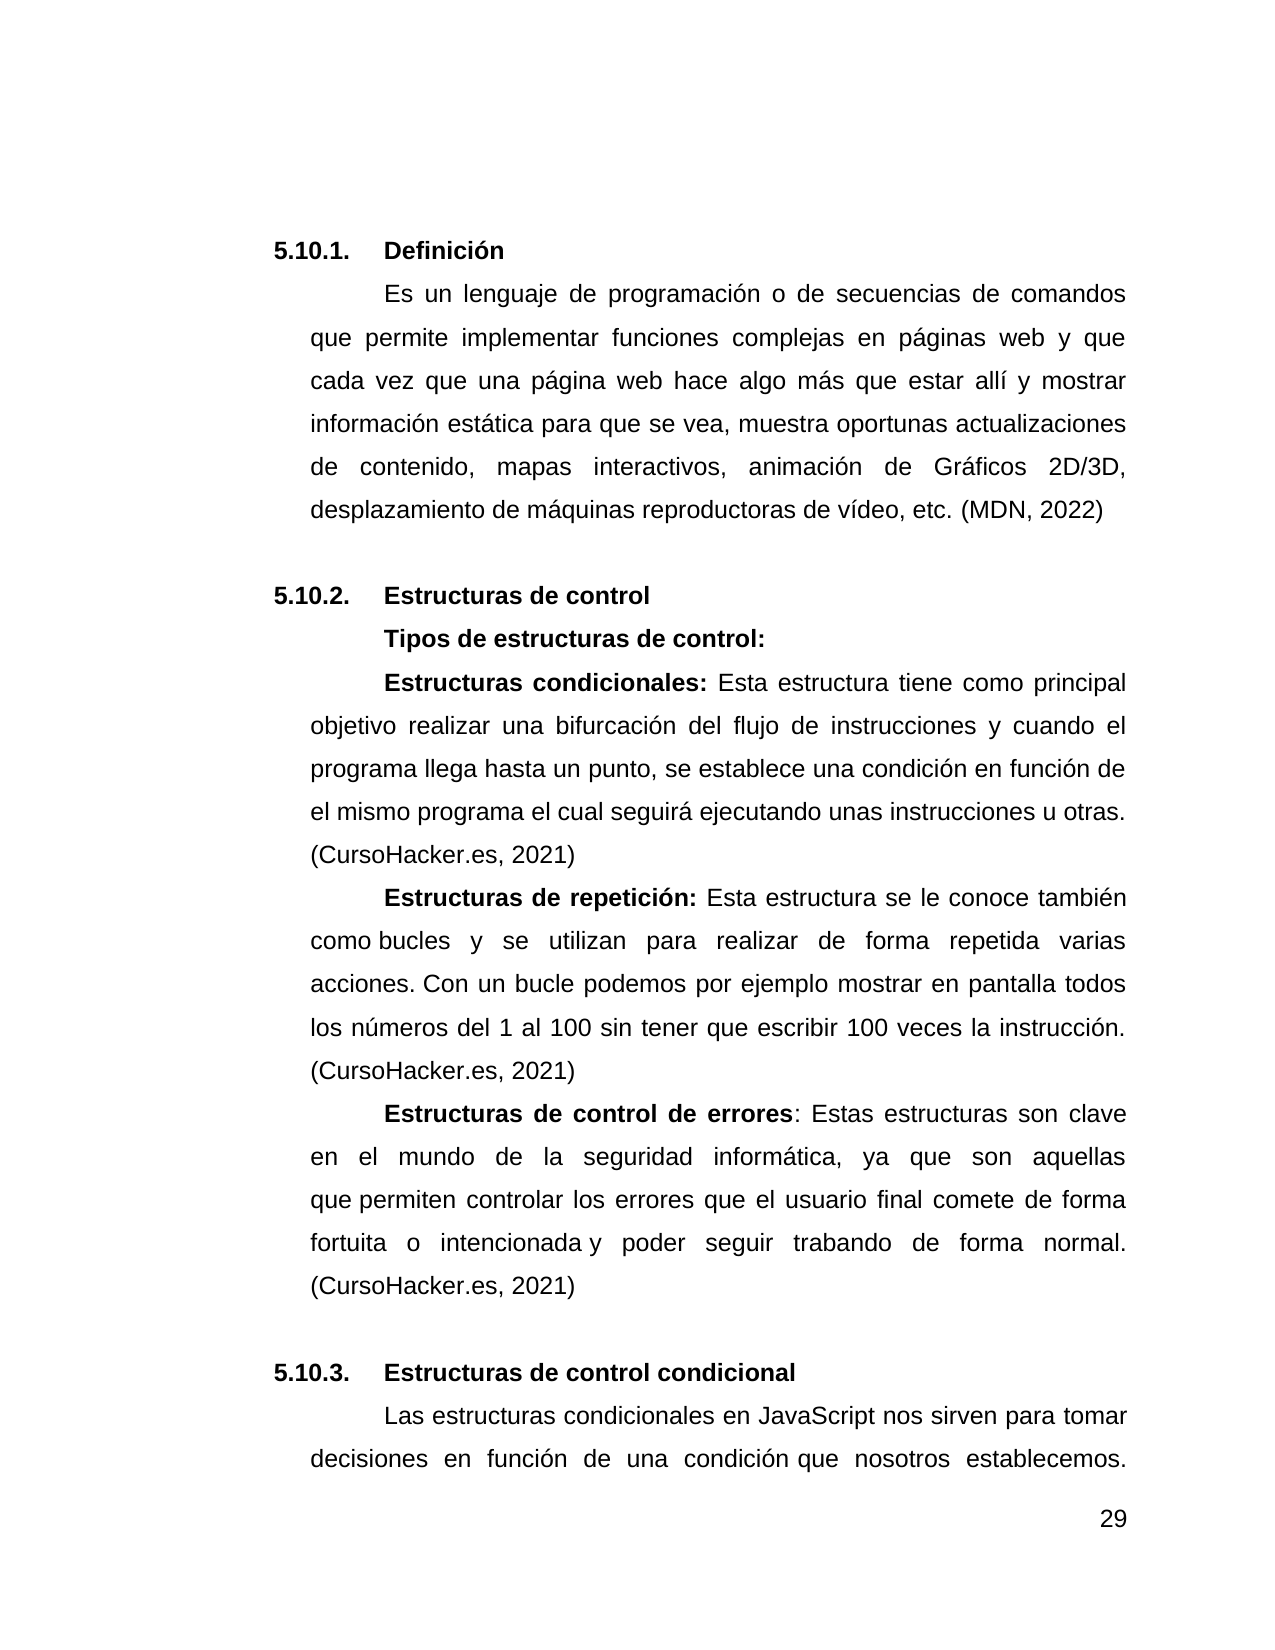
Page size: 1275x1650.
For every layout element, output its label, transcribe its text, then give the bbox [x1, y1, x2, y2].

text Estructuras de control de errores: Estas estructuras son clave en el mundo de la seguridad informática, ya que son aquellas que permiten controlar los errores que el usuario final comete de forma fortuita o intencionada y poder seguir trabando de forma normal. [310, 1099, 1127, 1300]
text Definición [273, 236, 1127, 265]
text Tipos de estructuras de control: [310, 624, 1127, 653]
text Estructuras de control condicional [273, 1357, 1127, 1386]
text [310, 1401, 1127, 1472]
text Estructuras de control [273, 581, 1127, 610]
text Estructuras de repetición: Esta estructura se le conoce también como bucles y se utilizan para realizar de forma repetida varias acciones. Con un bucle podemos por ejemplo mostrar en pantalla todos los números del 1 al 100 sin tener que escribir 100 veces la instrucción. [310, 883, 1127, 1084]
text Estructuras condicionales: Esta estructura tiene como principal objetivo realizar una bifurcación del flujo de instrucciones y cuando el programa llega hasta un punto, se establece una condición en función de el mismo programa el cual seguirá ejecutando unas instrucciones u otras. [310, 667, 1127, 869]
text Es un lenguaje de programación o de secuencias de comandos que permite implementar funciones complejas en páginas web y que cada vez que una página web hace algo más que estar allí y mostrar información estática para que se vea, muestra oportunas actualizaciones de contenido, mapas interactivos, animación de Gráficos 2D/3D, desplazamiento de máquinas reproductoras de vídeo, etc. [310, 279, 1127, 524]
